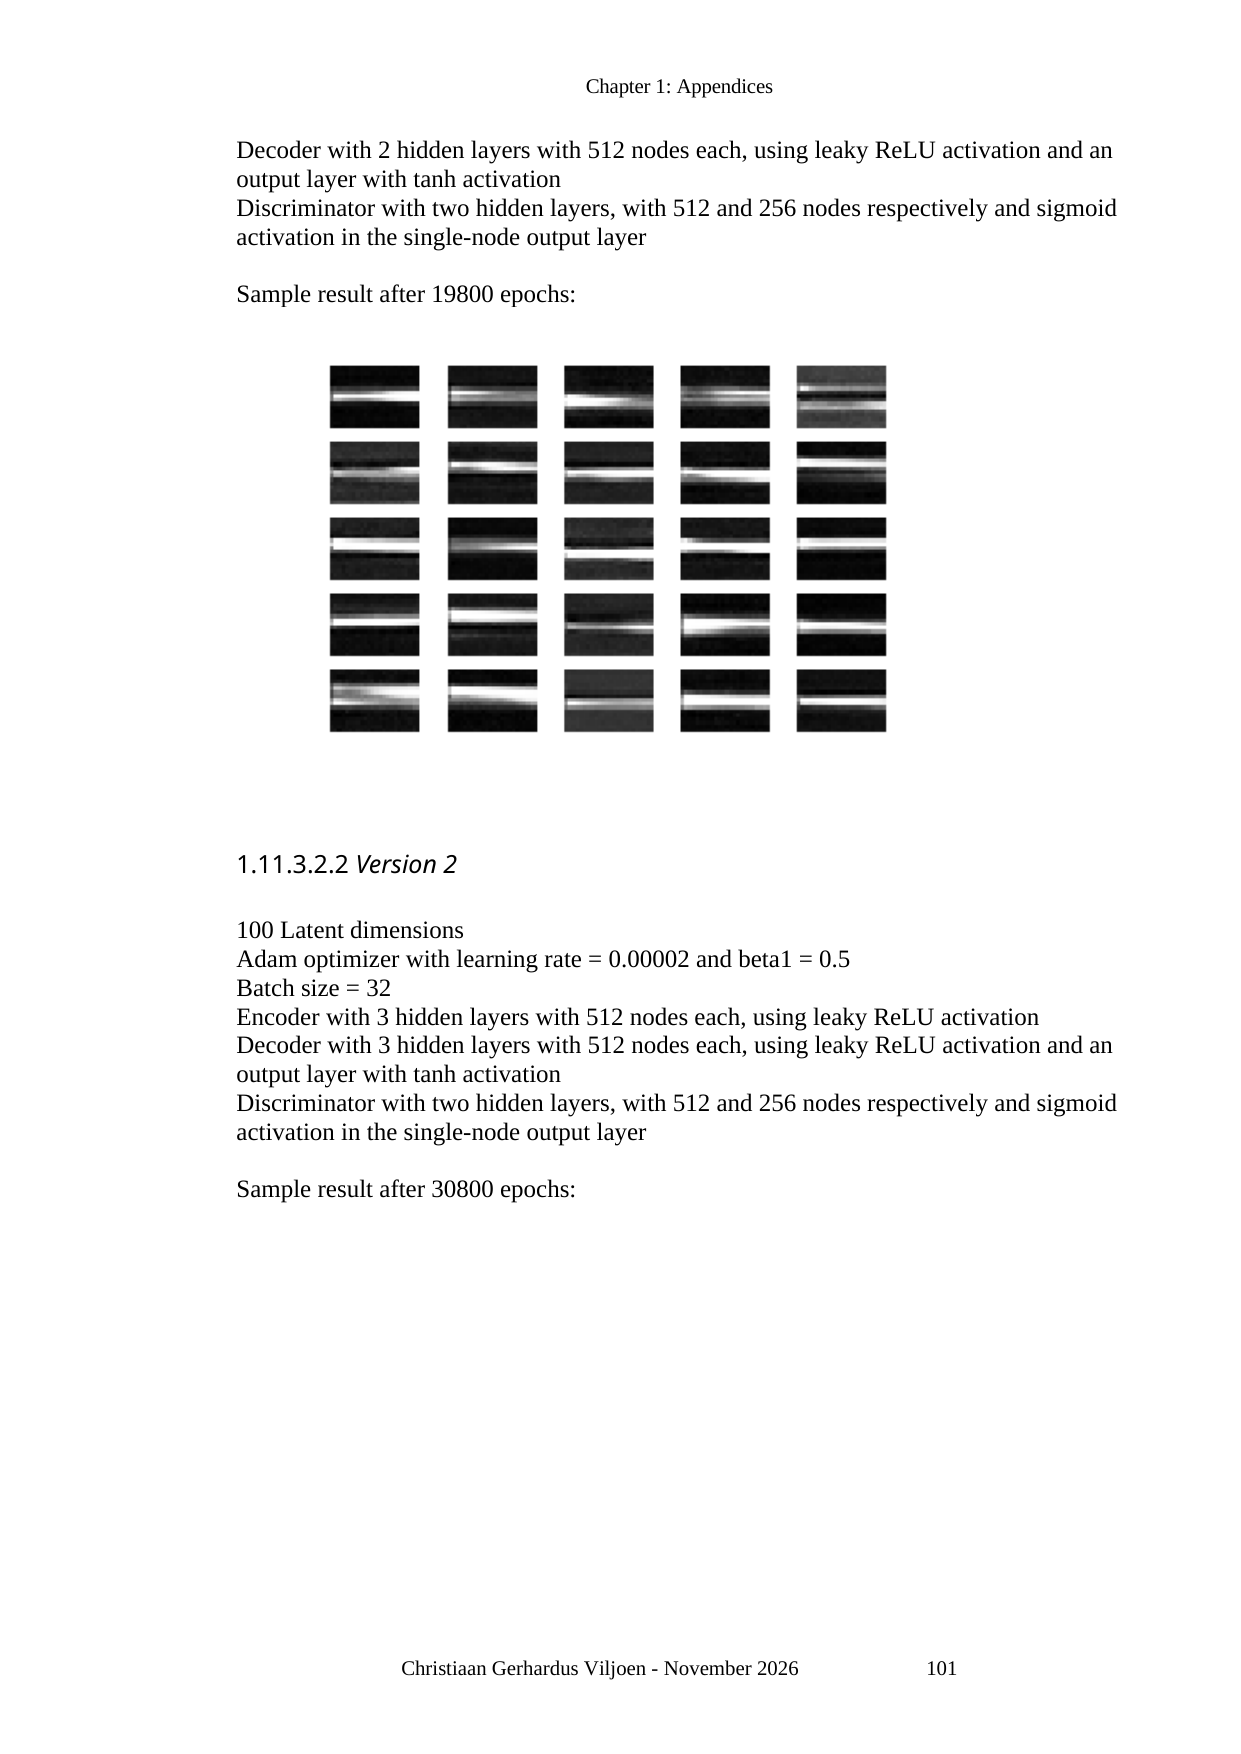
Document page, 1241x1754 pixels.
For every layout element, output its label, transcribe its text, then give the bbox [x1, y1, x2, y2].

text Adam optimizer with learning rate = 0.00002 and beta1 = 0.5 [236, 944, 1122, 973]
picture [236, 307, 964, 793]
text Discriminator with two hidden layers, with 512 and 256 nodes respectively and sigmoid activation in the single-node output layer [236, 1088, 1122, 1145]
text Decoder with 3 hidden layers with 512 nodes each, using leaky ReLU activation and an output layer with tanh activation [236, 1030, 1122, 1088]
text Discriminator with two hidden layers, with 512 and 256 nodes respectively and sigmoid activation in the single-node output layer [236, 193, 1122, 250]
text Sample result after 30800 epochs: [236, 1174, 1122, 1203]
text Encoder with 3 hidden layers with 512 nodes each, using leaky ReLU activation [236, 1002, 1122, 1030]
text 100 Latent dimensions [236, 915, 1122, 944]
text Batch size = 32 [236, 973, 1122, 1002]
text Sample result after 19800 epochs: [236, 279, 1122, 308]
text Decoder with 2 hidden layers with 512 nodes each, using leaky ReLU activation and an output layer with tanh activation [236, 135, 1122, 193]
subtitle Version 2 [236, 846, 1122, 880]
